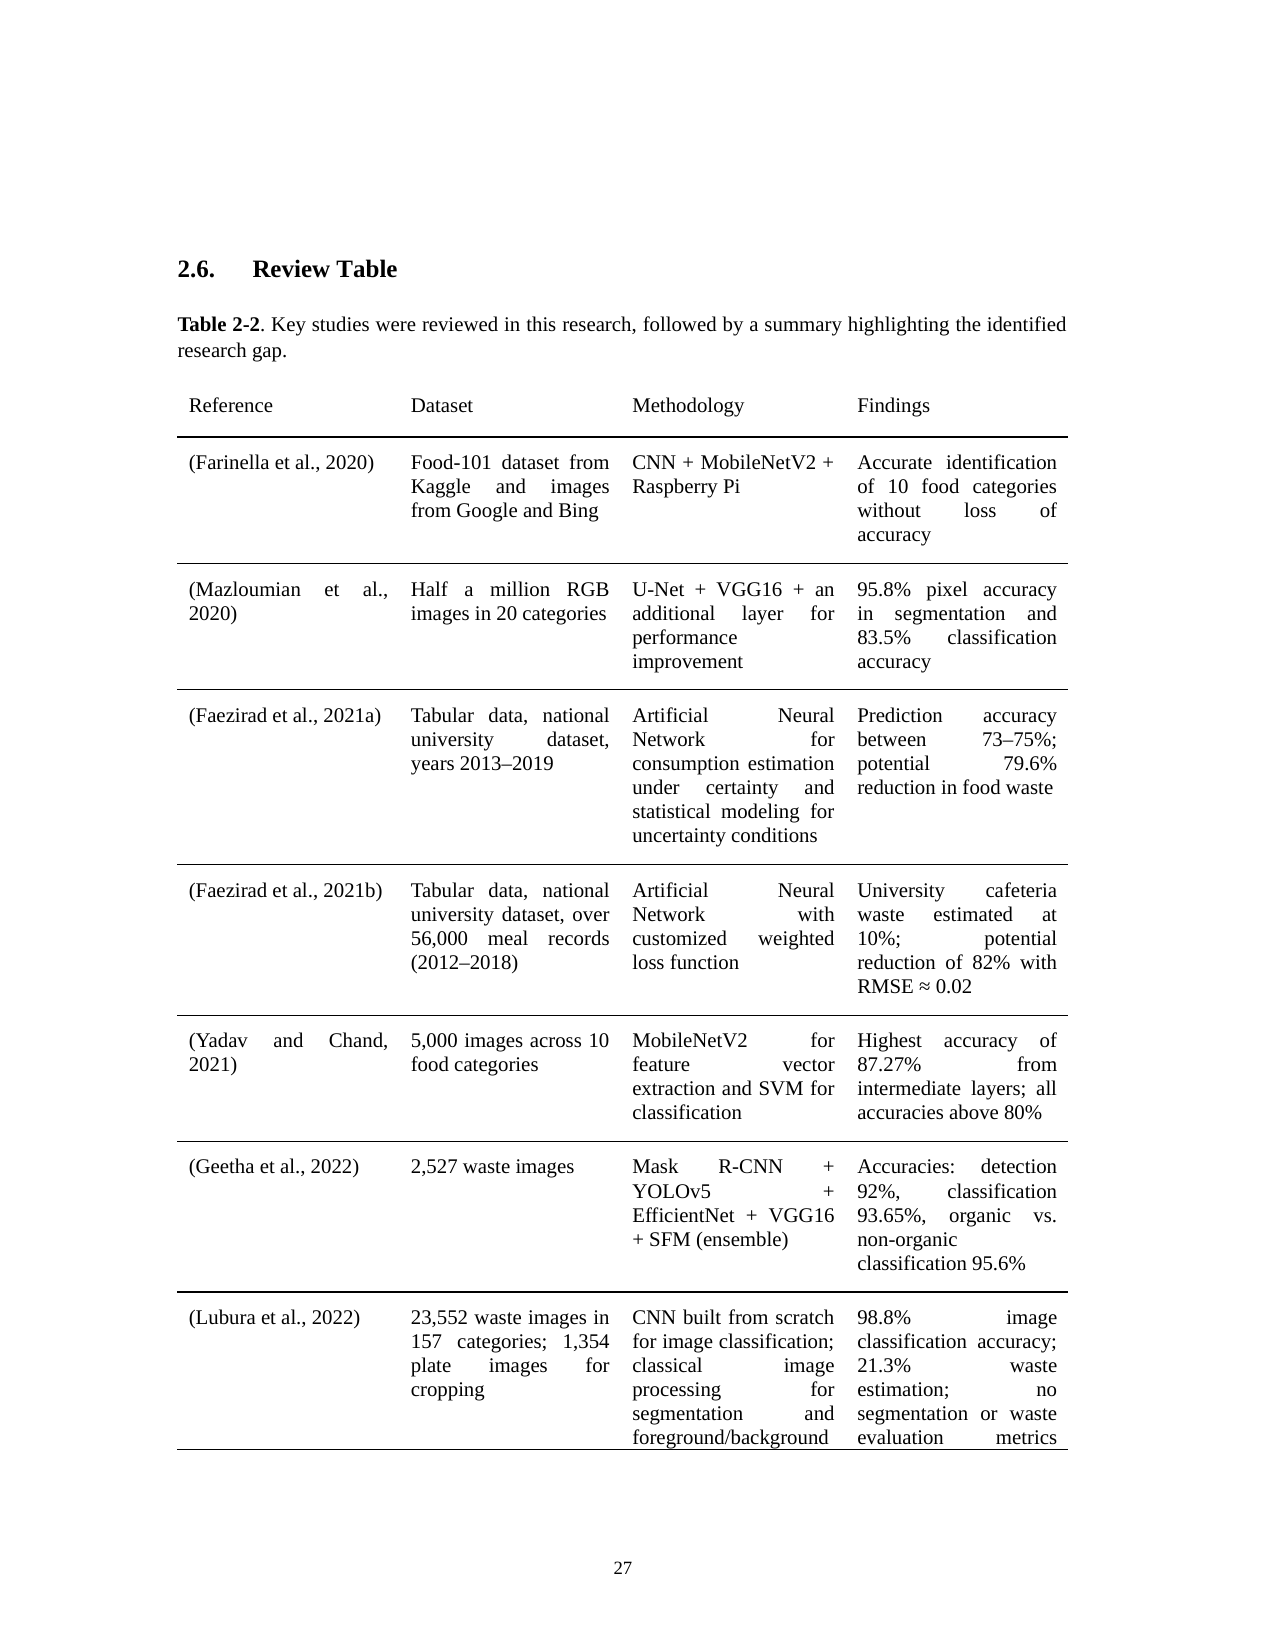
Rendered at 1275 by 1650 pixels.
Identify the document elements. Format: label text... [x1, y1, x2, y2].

table_cell Mask R-CNN + YOLOv5 + EfficientNet + VGG16 + SFM (ensemble) [621, 1142, 846, 1291]
table_cell Tabular data, national university dataset, over 56,000 meal records (2012–2018) [399, 865, 621, 1014]
table_cell Artificial Neural Network with customized weighted loss function [621, 865, 846, 1014]
table_cell Tabular data, national university dataset, years 2013–2019 [399, 690, 621, 864]
table_cell (Mazloumian et al., 2020) [177, 564, 399, 689]
table_cell (Geetha et al., 2022) [177, 1142, 399, 1291]
table_cell Artificial Neural Network for consumption estimation under certainty and statistical modeling for uncertainty conditions [621, 690, 846, 864]
table_cell Food-101 dataset from Kaggle and images from Google and Bing [399, 438, 621, 563]
table_cell Half a million RGB images in 20 categories [399, 564, 621, 689]
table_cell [177, 1293, 399, 1449]
table_cell CNN + MobileNetV2 + Raspberry Pi [621, 438, 846, 563]
table_header Findings [846, 381, 1068, 436]
table_cell (Faezirad et al., 2021b) [177, 865, 399, 1014]
table_cell 5,000 images across 10 food categories [399, 1016, 621, 1141]
table_cell Accurate identification of 10 food categories without loss of accuracy [846, 438, 1068, 563]
table_cell University cafeteria waste estimated at 10%; potential reduction of 82% with RMSE ≈ 0.02 [846, 865, 1068, 1014]
table_header Methodology [621, 381, 846, 436]
table_cell U-Net + VGG16 + an additional layer for performance improvement [621, 564, 846, 689]
table_header Dataset [399, 381, 621, 436]
table_cell Accuracies: detection 92%, classification 93.65%, organic vs. non-organic classification 95.6% [846, 1142, 1068, 1291]
table_cell Prediction accuracy between 73–75%; potential 79.6% reduction in food waste [846, 690, 1068, 864]
table_cell (Yadav and Chand, 2021) [177, 1016, 399, 1141]
table_cell (Faezirad et al., 2021a) [177, 690, 399, 864]
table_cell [399, 1293, 621, 1449]
list Review Table [177, 254, 1068, 283]
table_header Reference [177, 381, 399, 436]
table_cell MobileNetV2 for feature vector extraction and SVM for classification [621, 1016, 846, 1141]
table_cell (Farinella et al., 2020) [177, 438, 399, 563]
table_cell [846, 1293, 1068, 1449]
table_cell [621, 1293, 846, 1449]
table_cell 95.8% pixel accuracy in segmentation and 83.5% classification accuracy [846, 564, 1068, 689]
text Table 2-2. Key studies were reviewed in this research, followed by a summary highlighting the identified research gap. [177, 312, 1068, 362]
table_cell Highest accuracy of 87.27% from intermediate layers; all accuracies above 80% [846, 1016, 1068, 1141]
table_cell 2,527 waste images [399, 1142, 621, 1291]
